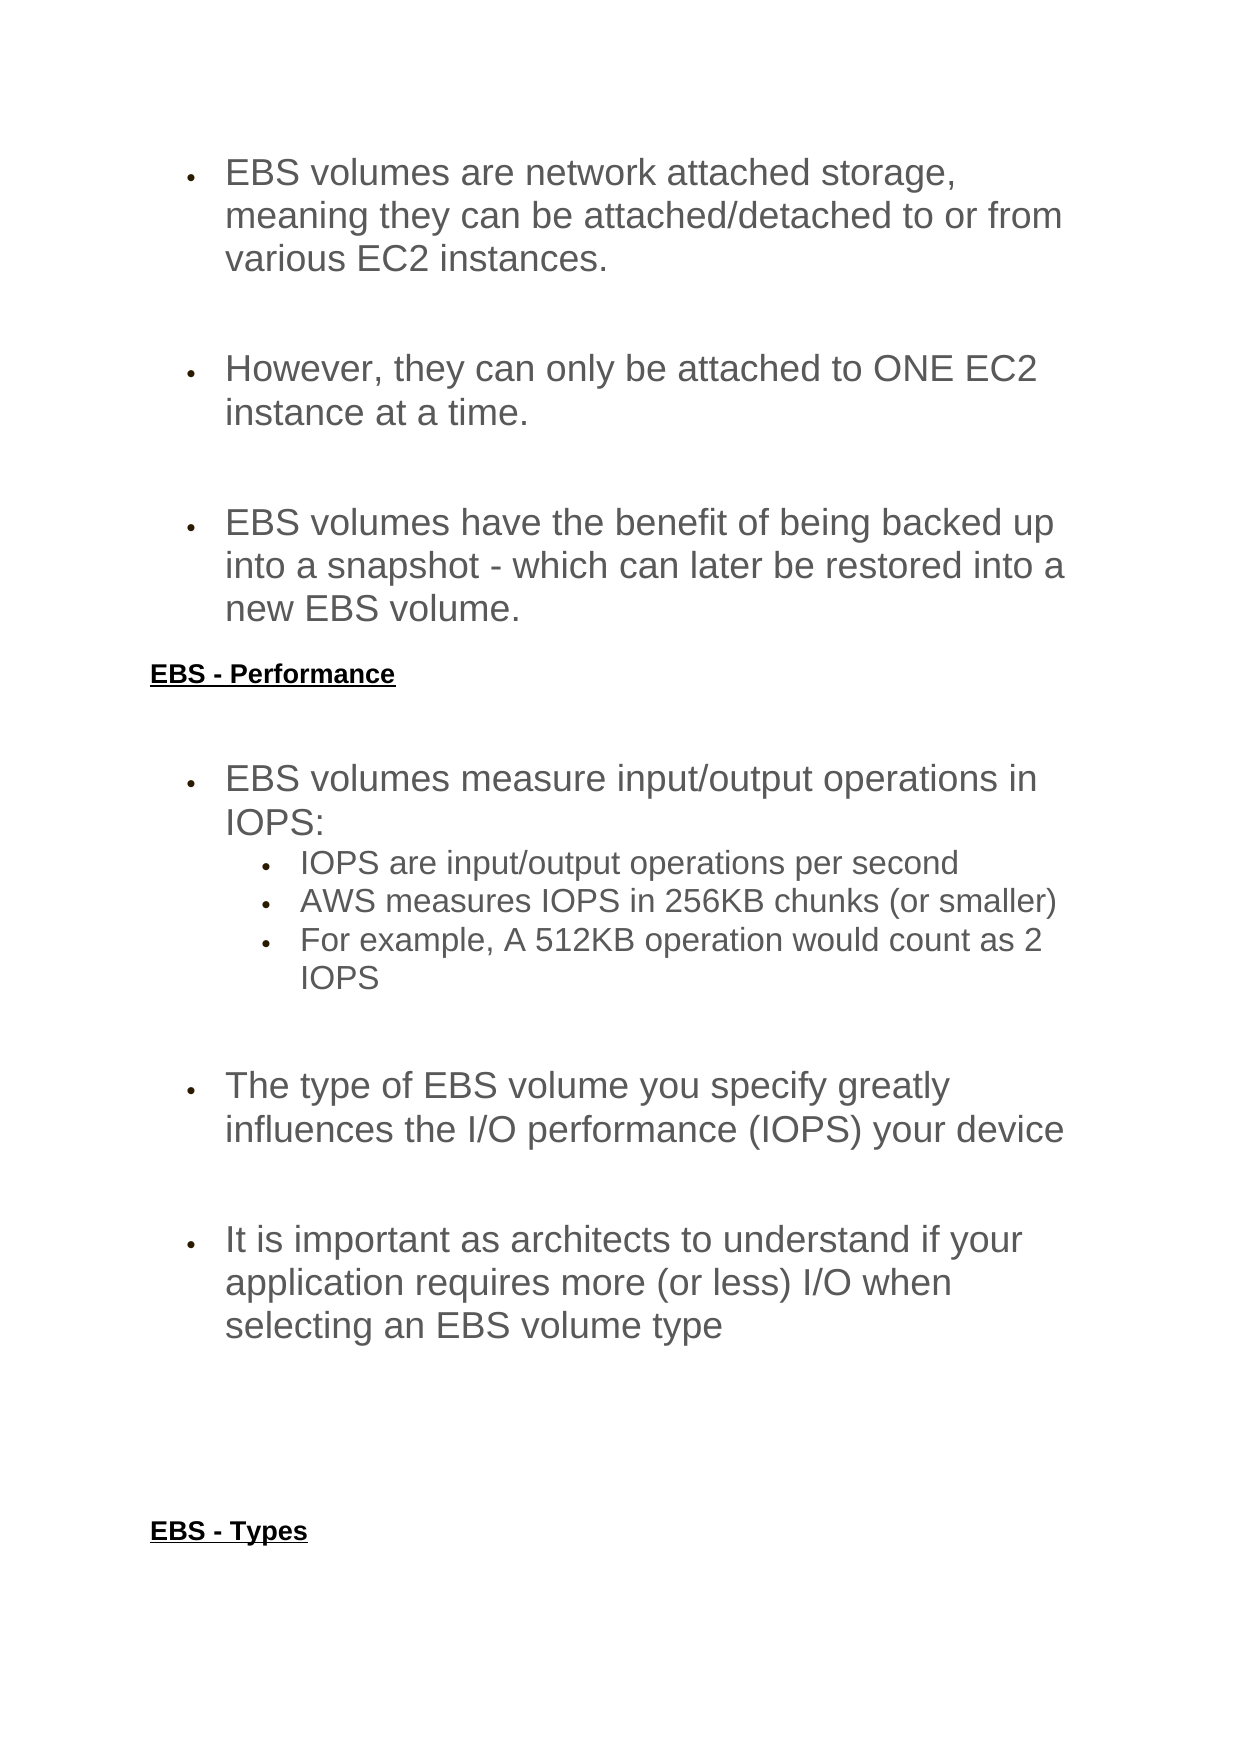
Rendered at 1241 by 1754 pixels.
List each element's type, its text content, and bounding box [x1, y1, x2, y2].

list AWS measures IOPS in 256KB chunks (or smaller) [262, 881, 1090, 920]
list EBS volumes have the benefit of being backed up into a snapshot - which can later be restored into a new EBS volume. [187, 500, 1090, 629]
list EBS volumes are network attached storage, meaning they can be attached/detached to or from various EC2 instances. [187, 150, 1090, 279]
list EBS volumes measure input/output operations in IOPS: [187, 757, 1090, 843]
list However, they can only be attached to ONE EC2 instance at a time. [187, 347, 1090, 433]
text EBS - Types [150, 1514, 1090, 1546]
list IOPS are input/output operations per second [262, 843, 1090, 881]
list It is important as architects to understand if your application requires more (or less) I/O when selecting an EBS volume type [187, 1217, 1090, 1347]
list For example, A 512KB operation would count as 2 IOPS [262, 920, 1090, 997]
text EBS - Performance [150, 658, 1090, 689]
list The type of EBS volume you specify greatly influences the I/O performance (IOPS) your device [187, 1064, 1090, 1150]
